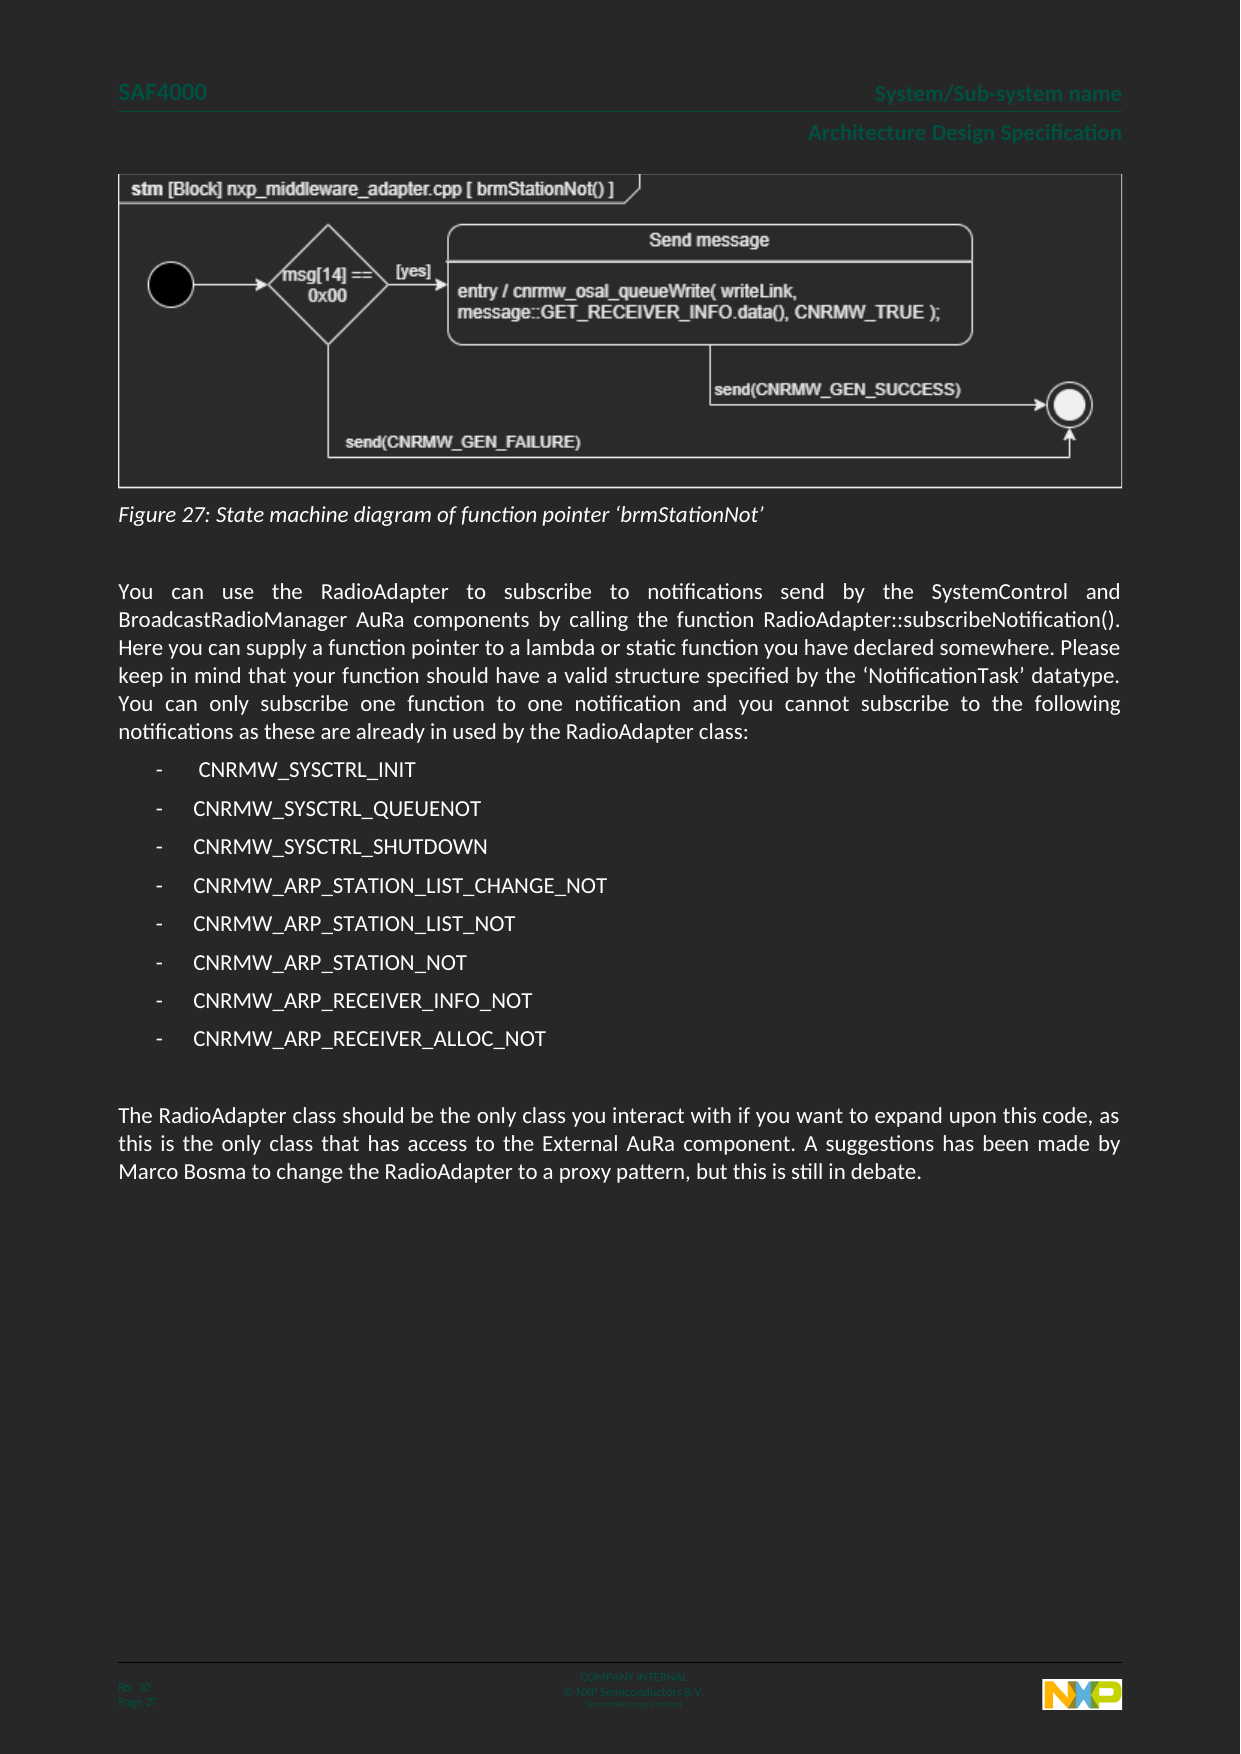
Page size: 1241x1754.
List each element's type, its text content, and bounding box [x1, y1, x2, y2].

text Figure 27: State machine diagram of function pointer ‘brmStationNot’ [118, 500, 1122, 528]
list CNRMW_SYSCTRL_SHUTDOWN [156, 832, 1122, 860]
list CNRMW_ARP_STATION_LIST_NOT [156, 909, 1122, 937]
list CNRMW_ARP_RECEIVER_ALLOC_NOT [156, 1024, 1122, 1053]
text You can use the RadioAdapter to subscribe to notifications send by the SystemControl and BroadcastRadioManager AuRa components by calling the function RadioAdapter::subscribeNotification(). Here you can supply a function pointer to a lambda or static function you have declared somewhere. Please keep in mind that your function should have a valid structure specified by the ‘NotificationTask’ datatype. You can only subscribe one function to one notification and you cannot subscribe to the following notifications as these are already in used by the RadioAdapter class: [118, 577, 1122, 745]
list CNRMW_SYSCTRL_QUEUENOT [156, 794, 1122, 822]
list CNRMW_ARP_RECEIVER_INFO_NOT [156, 986, 1122, 1014]
text The RadioAdapter class should be the only class you interact with if you want to expand upon this code, as this is the only class that has access to the External AuRa component. A suggestions has been made by Marco Bosma to change the RadioAdapter to a proxy pattern, but this is still in debate. [118, 1101, 1122, 1186]
list CNRMW_ARP_STATION_LIST_CHANGE_NOT [156, 871, 1122, 899]
list CNRMW_ARP_STATION_NOT [156, 948, 1122, 976]
picture [118, 174, 1123, 490]
list CNRMW_SYSCTRL_INIT [156, 756, 1122, 783]
picture [1042, 1679, 1123, 1710]
